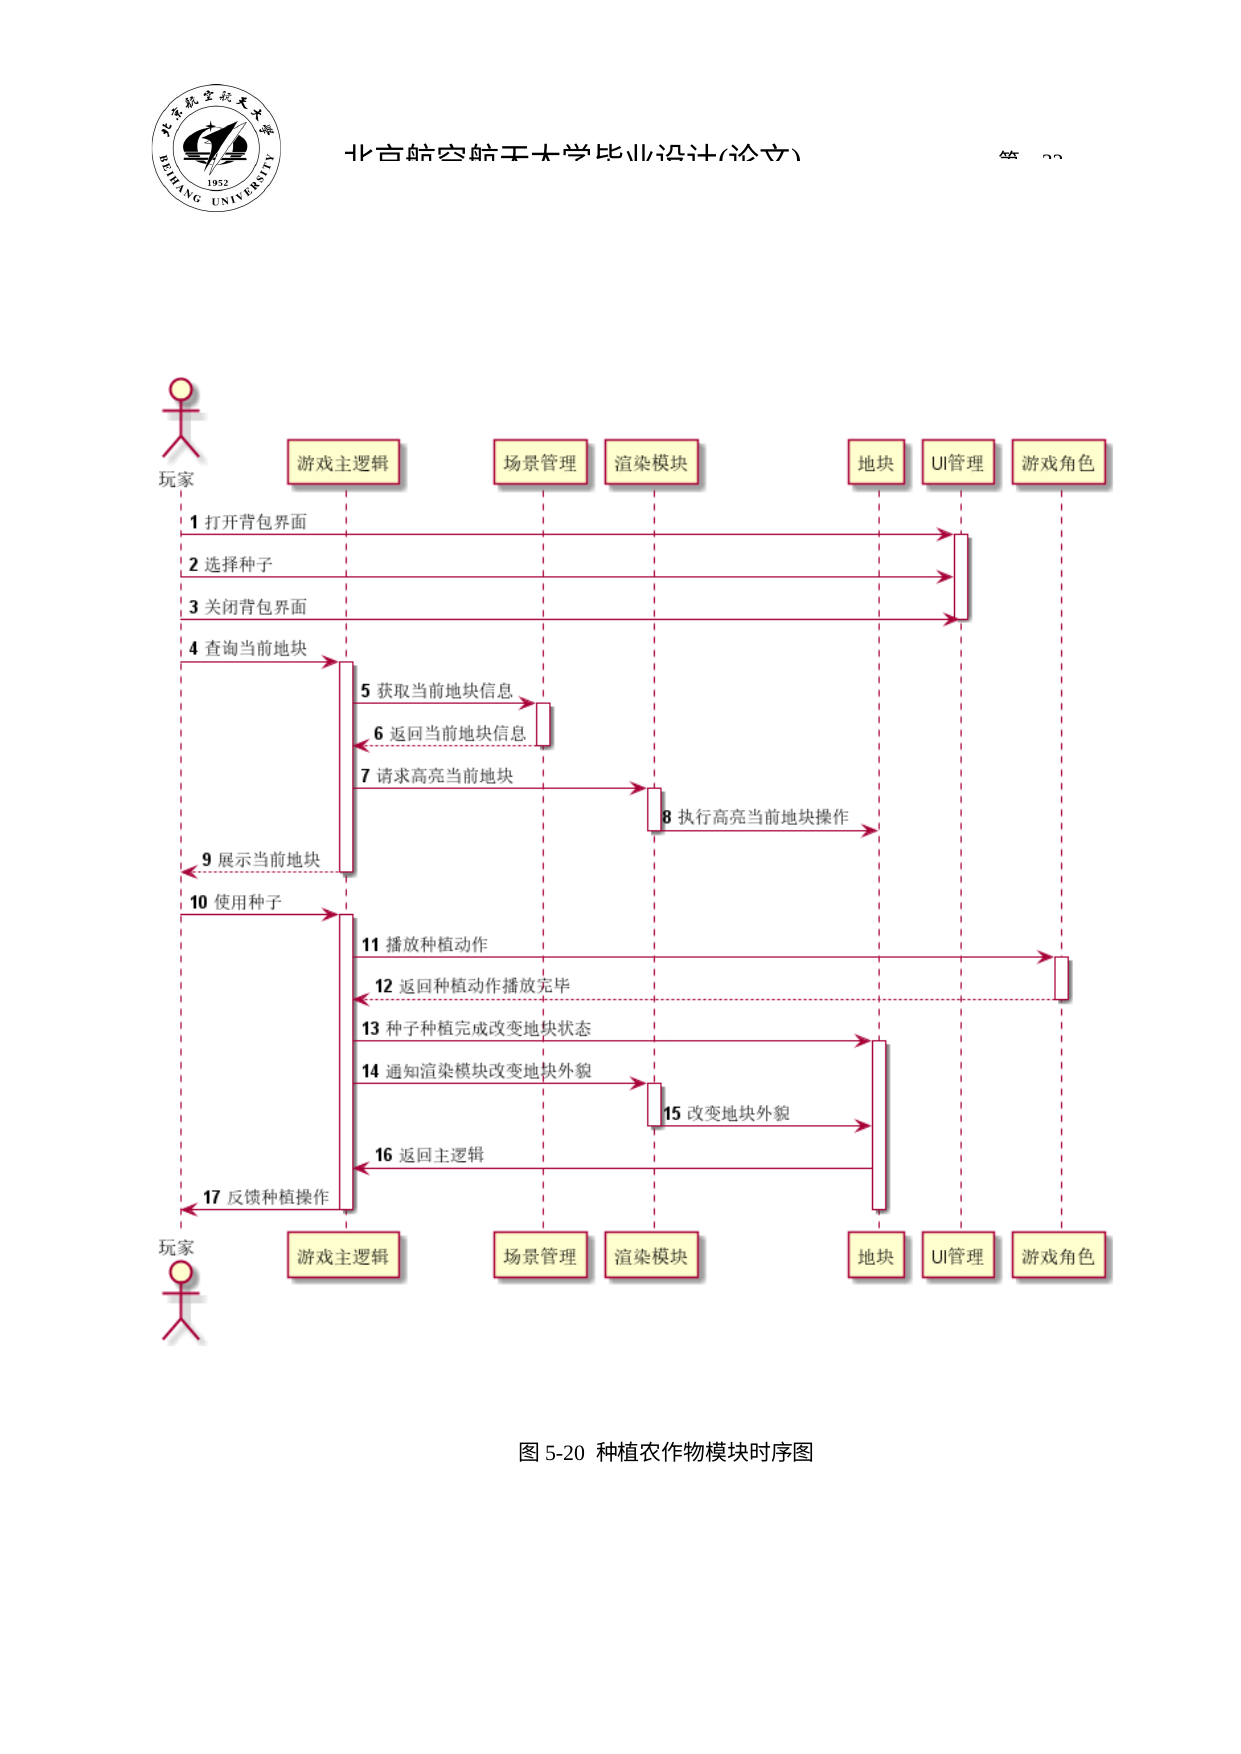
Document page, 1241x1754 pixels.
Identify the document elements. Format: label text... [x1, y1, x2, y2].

picture [158, 377, 1114, 1346]
text 图 5-20 种植农作物模块时序图 [92, 1435, 1240, 1467]
picture [151, 84, 281, 212]
